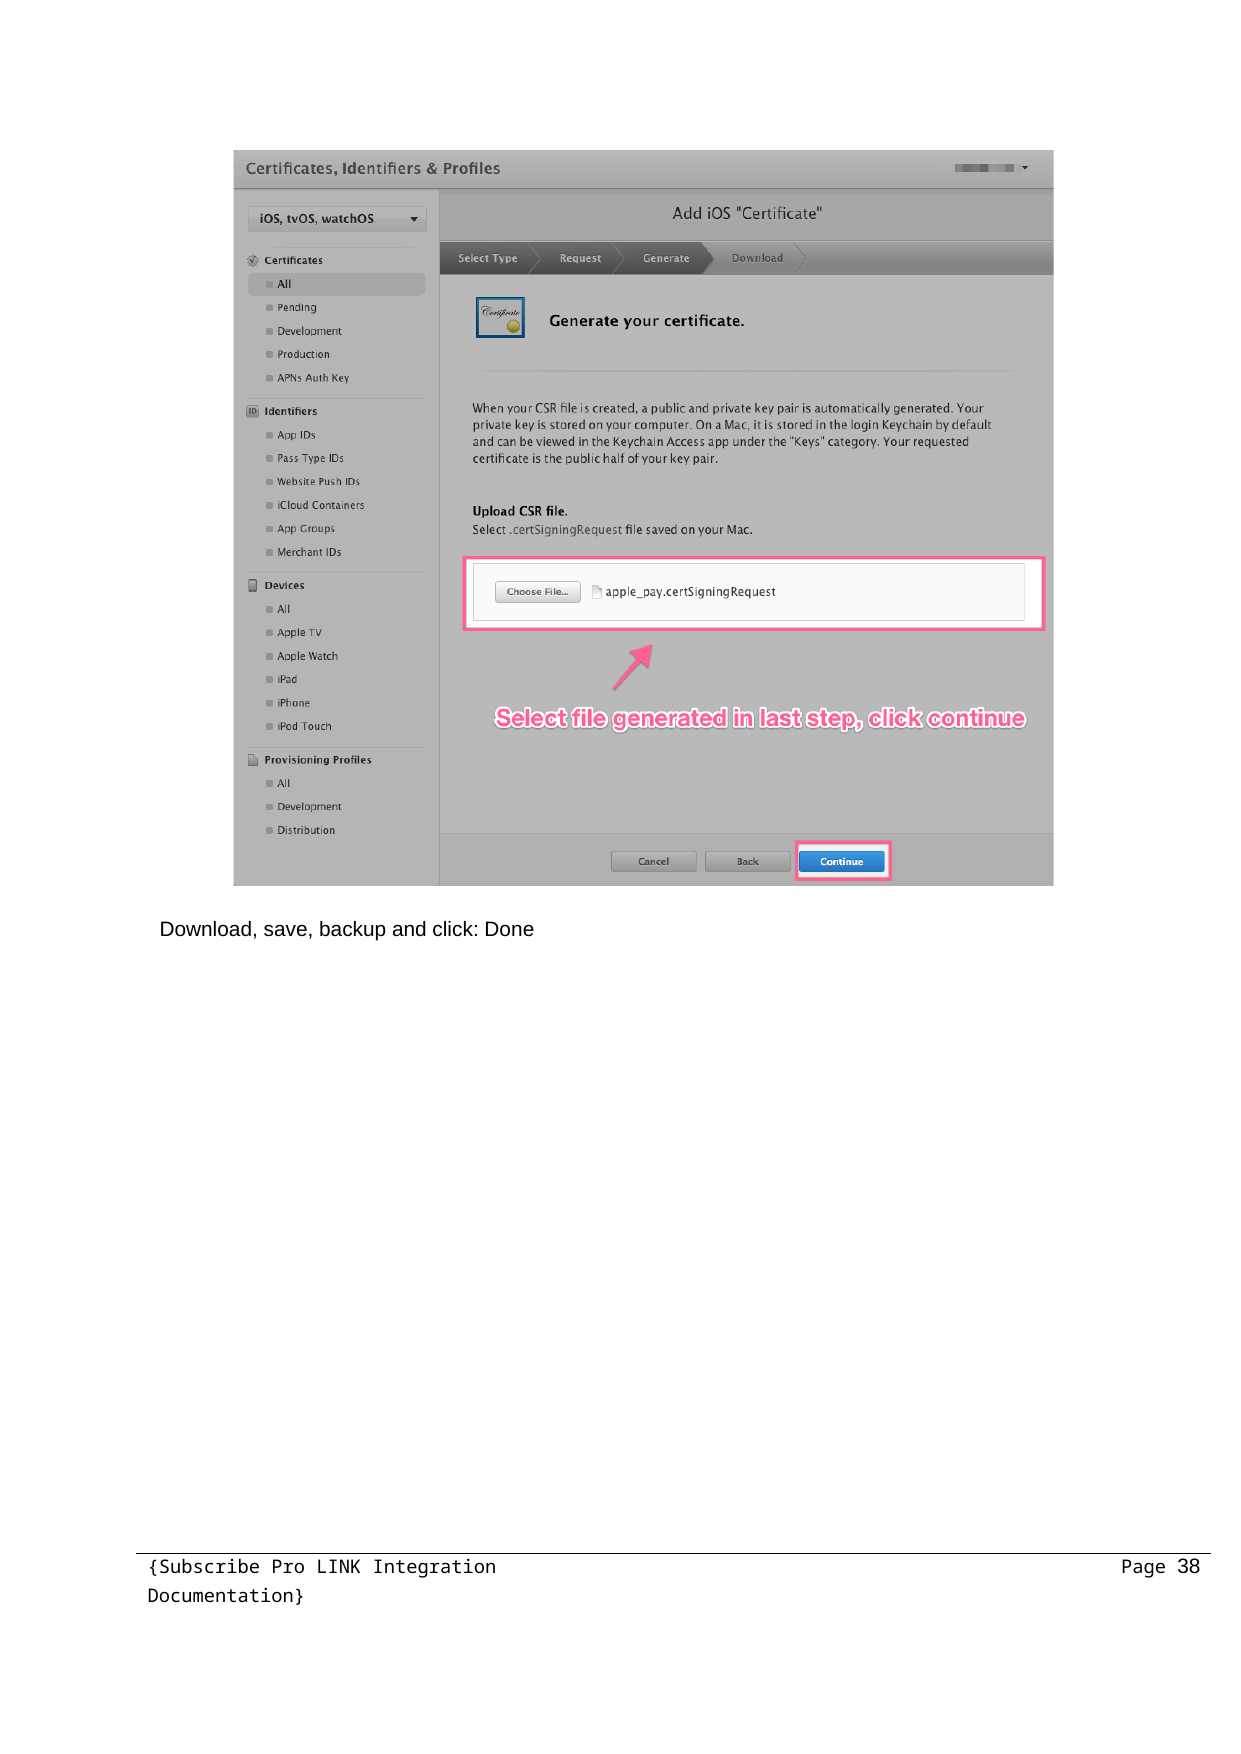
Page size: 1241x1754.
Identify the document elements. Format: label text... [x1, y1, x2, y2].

picture [233, 150, 1054, 886]
text Download, save, backup and click: Done [159, 917, 1128, 941]
